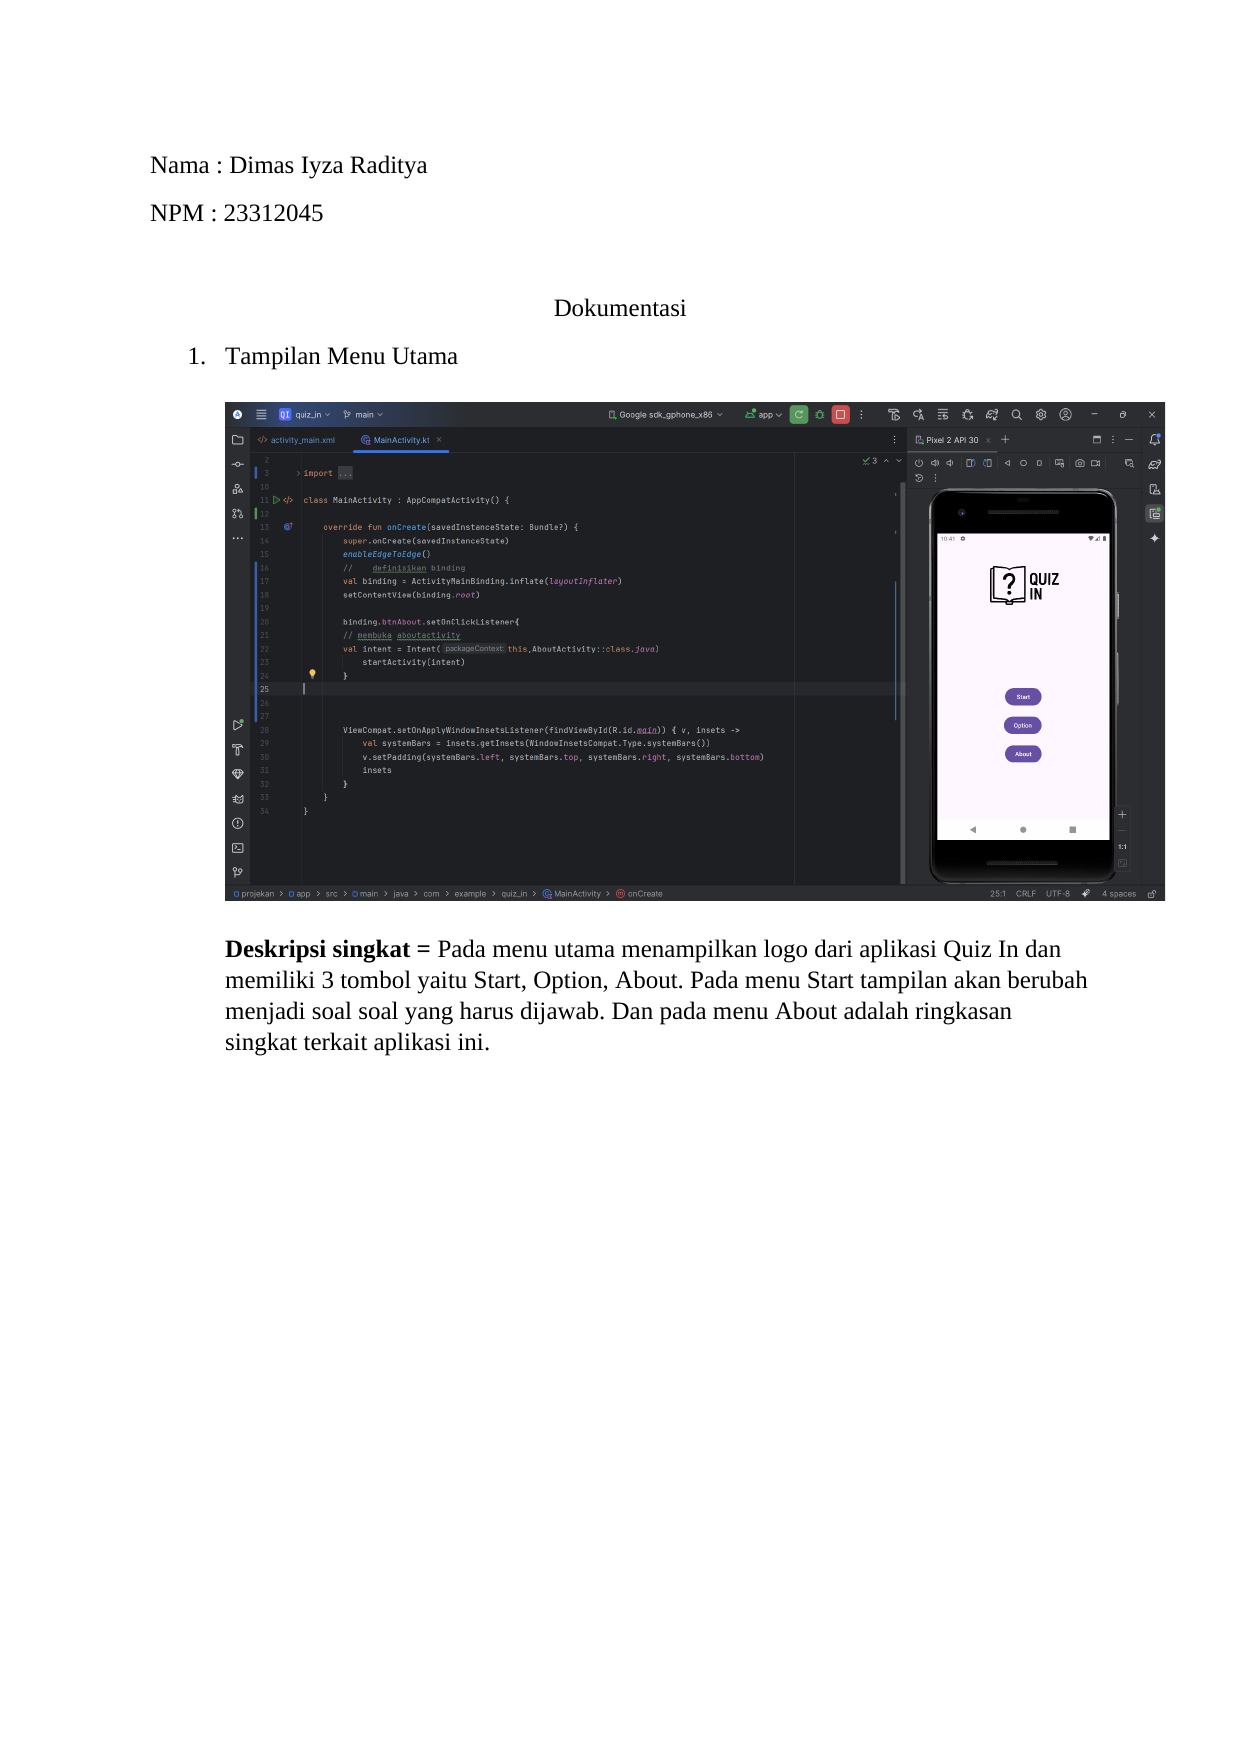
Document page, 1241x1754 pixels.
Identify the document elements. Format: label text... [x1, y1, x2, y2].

list Deskripsi singkat = Pada menu utama menampilkan logo dari aplikasi Quiz In dan memiliki 3 tombol yaitu Start, Option, About. Pada menu Start tampilan akan berubah menjadi soal soal yang harus dijawab. Dan pada menu About adalah ringkasan singkat terkait aplikasi ini. [225, 934, 1090, 1056]
picture [225, 402, 1166, 901]
text Dokumentasi [150, 293, 1090, 322]
text NPM : 23312045 [150, 198, 1090, 226]
text Nama : Dimas Iyza Raditya [150, 150, 1090, 179]
list Tampilan Menu Utama [187, 341, 1090, 369]
